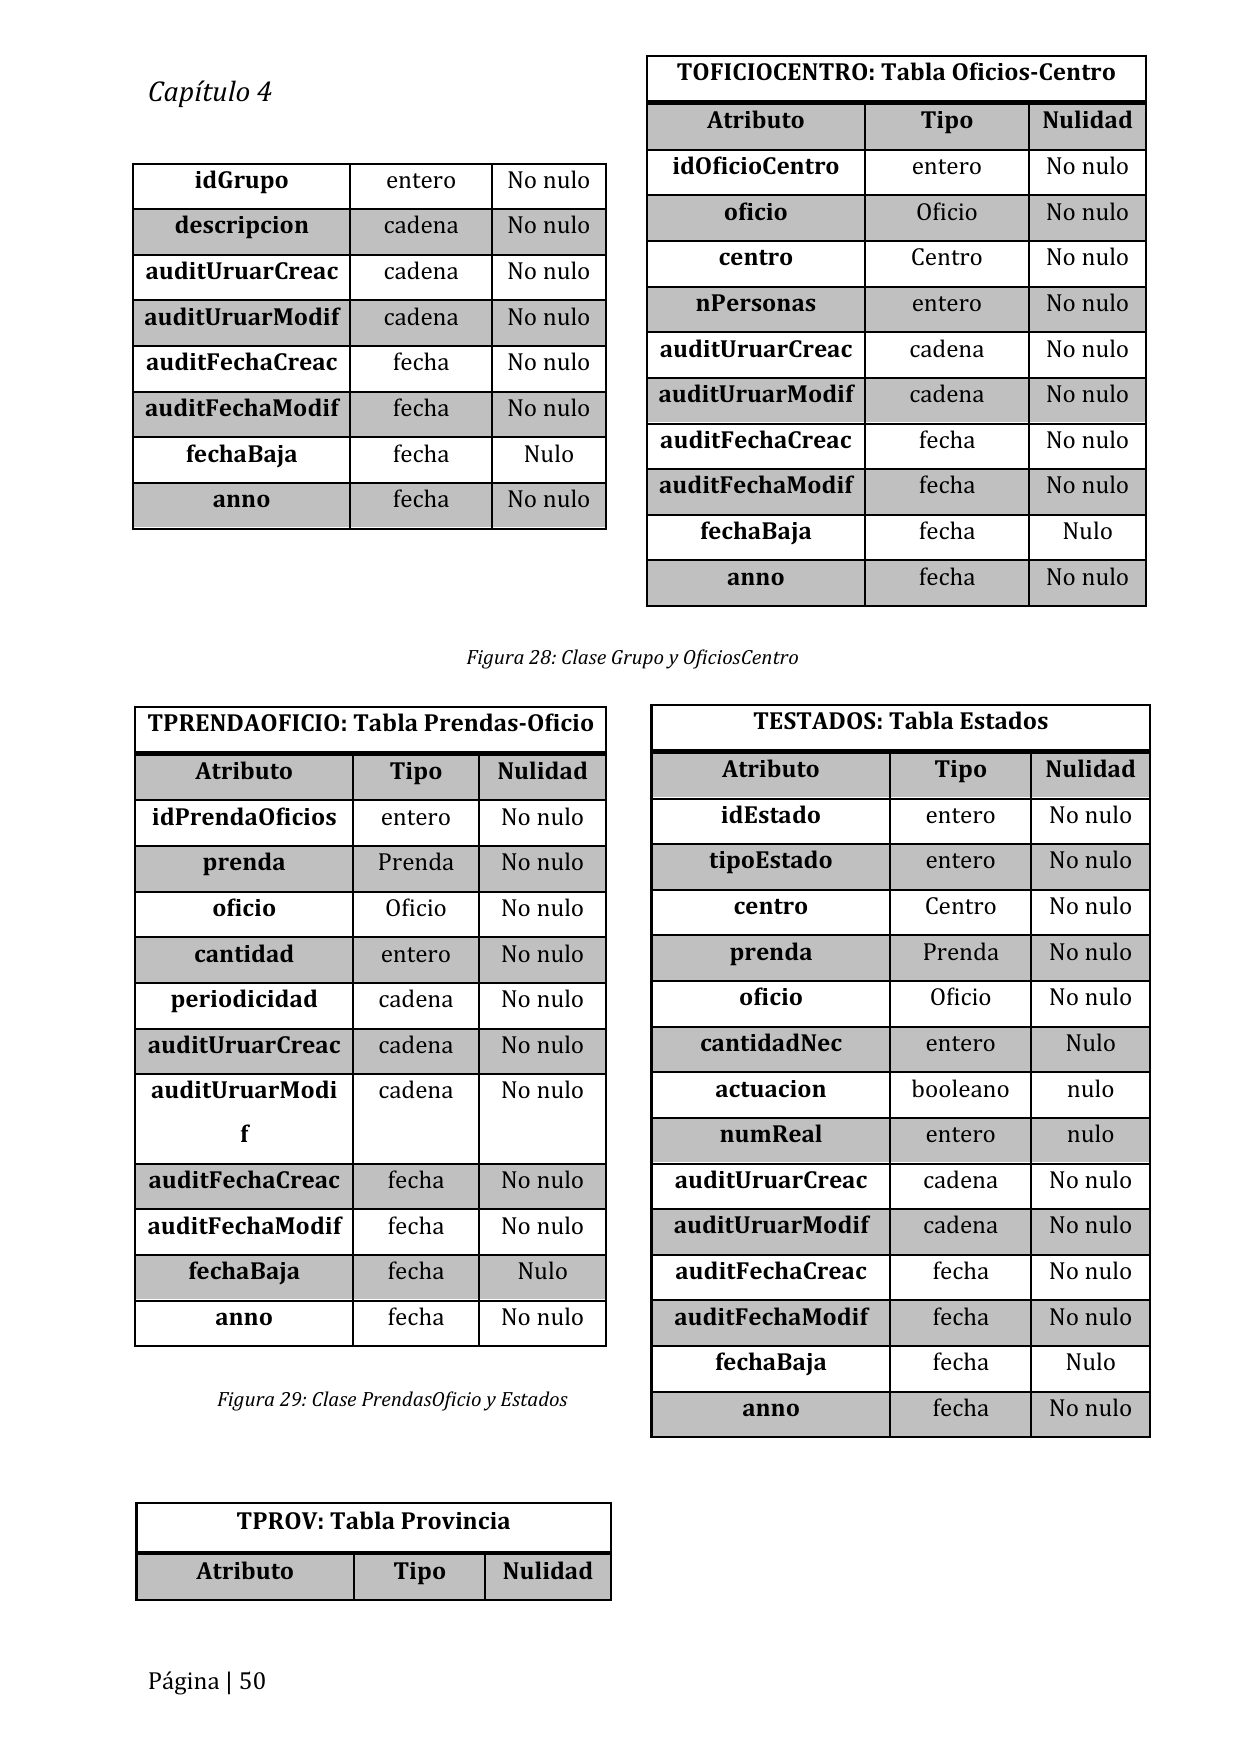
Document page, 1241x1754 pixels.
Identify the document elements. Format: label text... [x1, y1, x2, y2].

table_cell fecha [866, 516, 1028, 559]
table_cell numReal [653, 1119, 889, 1162]
table_cell auditFechaCreac [136, 1165, 352, 1208]
table_cell anno [653, 1393, 889, 1436]
table_cell fechaBaja [648, 516, 864, 559]
table_cell No nulo [1030, 470, 1145, 514]
table_cell entero [891, 1028, 1030, 1071]
table_cell cadena [891, 1210, 1030, 1254]
table_cell fecha [351, 484, 491, 527]
table_cell Centro [891, 891, 1030, 934]
table_cell prenda [136, 847, 352, 891]
table_cell booleano [891, 1073, 1030, 1117]
table_cell prenda [653, 936, 889, 980]
table_cell centro [653, 891, 889, 934]
table_cell No nulo [1032, 936, 1149, 980]
table_cell cadena [354, 1030, 478, 1073]
table_cell auditUruarModif [136, 1075, 352, 1163]
table_header TOFICIOCENTRO: Tabla Oficios-Centro [648, 57, 1145, 100]
table_cell fecha [351, 393, 491, 436]
table_cell fecha [354, 1302, 478, 1345]
table_cell No nulo [493, 393, 605, 436]
table_cell idOficioCentro [648, 151, 864, 194]
table_cell No nulo [1030, 425, 1145, 468]
table_cell oficio [648, 196, 864, 240]
table_cell actuacion [653, 1073, 889, 1117]
table_cell auditUruarModif [653, 1210, 889, 1254]
table_cell Tipo [355, 1555, 484, 1599]
table_cell auditUruarModif [134, 301, 349, 345]
table_cell Prenda [354, 847, 478, 891]
table_cell No nulo [1032, 800, 1149, 843]
table_cell Tipo [891, 754, 1030, 797]
table_cell cadena [354, 1075, 478, 1163]
table_cell entero [354, 938, 478, 982]
table_cell fecha [351, 347, 491, 391]
table_cell Atributo [136, 756, 352, 799]
table_cell No nulo [1030, 196, 1145, 240]
table_cell Nulo [480, 1256, 605, 1299]
table_cell No nulo [493, 165, 605, 208]
table_cell Nulo [1032, 1028, 1149, 1071]
table_cell periodicidad [136, 984, 352, 1027]
table_cell fecha [866, 561, 1028, 605]
table_cell idPrendaOficios [136, 801, 352, 845]
table_cell auditFechaModif [653, 1301, 889, 1345]
table_cell auditFechaCreac [653, 1256, 889, 1299]
table_cell cadena [351, 210, 491, 254]
table_cell anno [136, 1302, 352, 1345]
table_cell entero [351, 165, 491, 208]
table_cell auditUruarModif [648, 379, 864, 422]
table_cell oficio [653, 982, 889, 1026]
table_cell Oficio [354, 893, 478, 936]
table_cell No nulo [480, 1030, 605, 1073]
table_cell Atributo [138, 1555, 353, 1599]
table_cell auditFechaModif [136, 1210, 352, 1254]
table_cell No nulo [1032, 1301, 1149, 1345]
table_cell No nulo [493, 301, 605, 345]
table_cell fecha [354, 1165, 478, 1208]
table_cell entero [354, 801, 478, 845]
table_cell nulo [1032, 1119, 1149, 1162]
table_cell cadena [351, 301, 491, 345]
table_cell cadena [866, 333, 1028, 377]
table_header TPROV: Tabla Provincia [138, 1504, 610, 1551]
table_cell Centro [866, 242, 1028, 286]
table_cell Atributo [648, 105, 864, 149]
table_cell entero [891, 845, 1030, 889]
table_cell fecha [866, 470, 1028, 514]
table_cell fecha [891, 1256, 1030, 1299]
table_cell fechaBaja [136, 1256, 352, 1299]
table_cell No nulo [1030, 242, 1145, 286]
table_cell tipoEstado [653, 845, 889, 889]
table_cell fecha [891, 1347, 1030, 1391]
table_cell Nulo [1032, 1347, 1149, 1391]
table_header TPRENDAOFICIO: Tabla Prendas-Oficio [136, 708, 605, 751]
table_cell No nulo [1032, 1256, 1149, 1299]
table_cell No nulo [1032, 891, 1149, 934]
table_cell Tipo [354, 756, 478, 799]
table_cell fechaBaja [134, 438, 349, 482]
table_cell No nulo [480, 1075, 605, 1163]
table_cell No nulo [480, 1302, 605, 1345]
table_cell Prenda [891, 936, 1030, 980]
table_cell No nulo [1030, 288, 1145, 331]
table_cell centro [648, 242, 864, 286]
table_cell fecha [354, 1210, 478, 1254]
table_cell Atributo [653, 754, 889, 797]
table_cell Nulidad [1030, 105, 1145, 149]
table_cell No nulo [1032, 982, 1149, 1026]
table_cell anno [648, 561, 864, 605]
table_cell entero [866, 151, 1028, 194]
table_cell Tipo [866, 105, 1028, 149]
table_cell cadena [351, 256, 491, 299]
table_cell descripcion [134, 210, 349, 254]
table_cell No nulo [493, 347, 605, 391]
table_cell cadena [866, 379, 1028, 422]
table_cell Oficio [891, 982, 1030, 1026]
table_cell Oficio [866, 196, 1028, 240]
table_cell auditUruarCreac [653, 1165, 889, 1208]
table_cell No nulo [1032, 1210, 1149, 1254]
table_cell auditFechaModif [134, 393, 349, 436]
table_cell fecha [354, 1256, 478, 1299]
table_cell cantidad [136, 938, 352, 982]
table_cell Nulidad [486, 1555, 610, 1599]
table_cell No nulo [1032, 1165, 1149, 1208]
table_cell nulo [1032, 1073, 1149, 1117]
table_cell No nulo [1030, 333, 1145, 377]
table_cell auditFechaCreac [134, 347, 349, 391]
table_cell No nulo [480, 984, 605, 1027]
table_cell No nulo [1032, 1393, 1149, 1436]
table_cell No nulo [1032, 845, 1149, 889]
table_cell auditFechaCreac [648, 425, 864, 468]
table_cell cadena [354, 984, 478, 1027]
table_cell Nulidad [1032, 754, 1149, 797]
table_cell No nulo [480, 1210, 605, 1254]
table_cell cadena [891, 1165, 1030, 1208]
table_cell entero [866, 288, 1028, 331]
table_cell No nulo [480, 801, 605, 845]
table_cell auditUruarCreac [648, 333, 864, 377]
table_cell auditUruarCreac [134, 256, 349, 299]
table_cell fecha [351, 438, 491, 482]
table_cell auditFechaModif [648, 470, 864, 514]
table_cell No nulo [1030, 151, 1145, 194]
table_cell oficio [136, 893, 352, 936]
table_cell No nulo [480, 1165, 605, 1208]
table_cell No nulo [480, 847, 605, 891]
table_cell No nulo [493, 484, 605, 527]
table_cell No nulo [493, 256, 605, 299]
table_cell Nulo [493, 438, 605, 482]
table_cell entero [891, 800, 1030, 843]
table_cell fechaBaja [653, 1347, 889, 1391]
table_cell No nulo [480, 893, 605, 936]
table_cell idEstado [653, 800, 889, 843]
table_cell fecha [891, 1393, 1030, 1436]
table_cell nPersonas [648, 288, 864, 331]
table_cell No nulo [493, 210, 605, 254]
table_cell Nulo [1030, 516, 1145, 559]
table_cell auditUruarCreac [136, 1030, 352, 1073]
table_cell cantidadNec [653, 1028, 889, 1071]
table_cell anno [134, 484, 349, 527]
table_cell entero [891, 1119, 1030, 1162]
table_cell No nulo [480, 938, 605, 982]
table_cell No nulo [1030, 379, 1145, 422]
table_cell Nulidad [480, 756, 605, 799]
table_header TESTADOS: Tabla Estados [653, 706, 1149, 749]
table_cell fecha [891, 1301, 1030, 1345]
table_cell No nulo [1030, 561, 1145, 605]
table_cell idGrupo [134, 165, 349, 208]
table_cell fecha [866, 425, 1028, 468]
